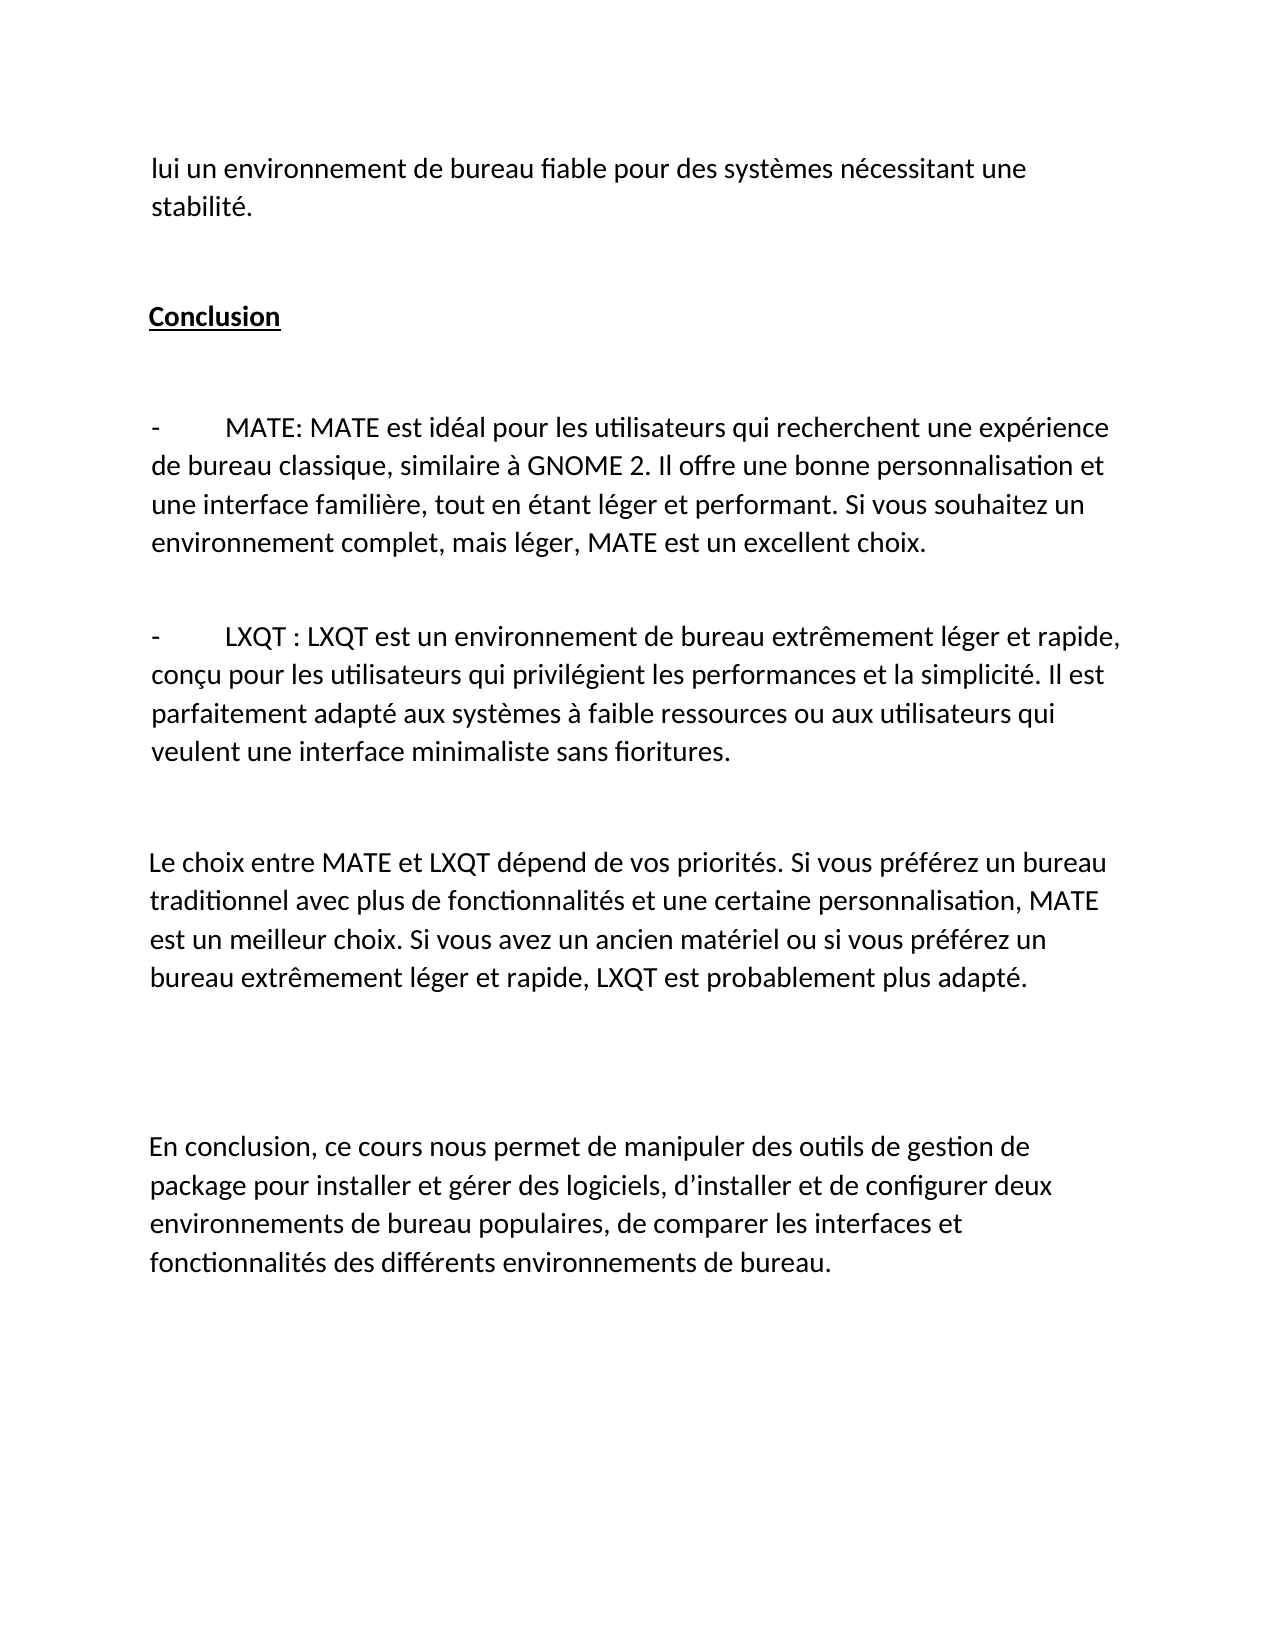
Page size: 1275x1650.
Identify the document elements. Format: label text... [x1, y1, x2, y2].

subtitle Conclusion [148, 298, 1124, 334]
list LXQT : LXQT est un environnement de bureau extrêmement léger et rapide, conçu pour les utilisateurs qui privilégient les performances et la simplicité. Il est parfaitement adapté aux systèmes à faible ressources ou aux utilisateurs qui veulent une interface minimaliste sans fioritures. [151, 618, 1124, 769]
text Le choix entre MATE et LXQT dépend de vos priorités. Si vous préférez un bureau traditionnel avec plus de fonctionnalités et une certaine personnalisation, MATE est un meilleur choix. Si vous avez un ancien matériel ou si vous préférez un bureau extrêmement léger et rapide, LXQT est probablement plus adapté. [148, 844, 1124, 995]
text En conclusion, ce cours nous permet de manipuler des outils de gestion de package pour installer et gérer des logiciels, d’installer et de configurer deux environnements de bureau populaires, de comparer les interfaces et fonctionnalités des différents environnements de bureau. [148, 1128, 1124, 1279]
list MATE: MATE est idéal pour les utilisateurs qui recherchent une expérience de bureau classique, similaire à GNOME 2. Il offre une bonne personnalisation et une interface familière, tout en étant léger et performant. Si vous souhaitez un environnement complet, mais léger, MATE est un excellent choix. [151, 409, 1124, 560]
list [151, 150, 1124, 224]
